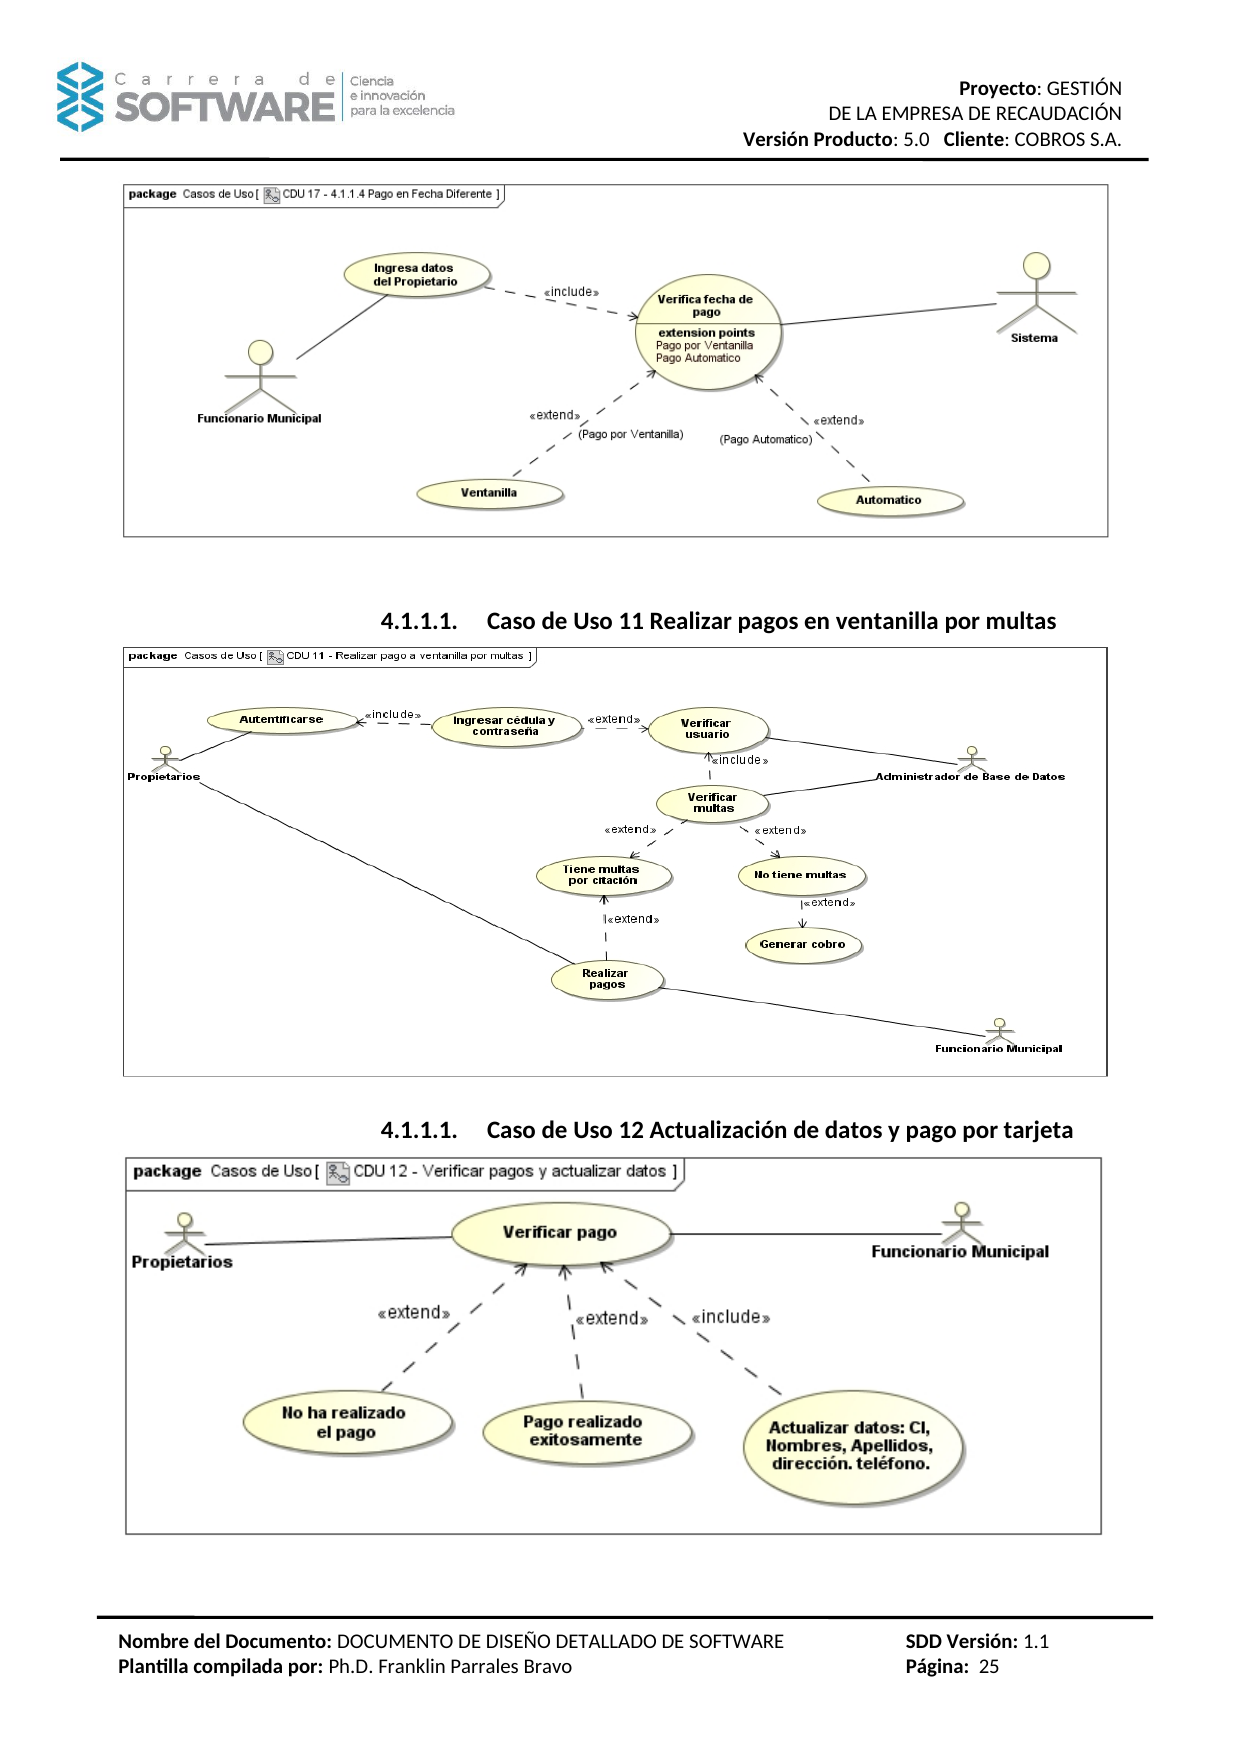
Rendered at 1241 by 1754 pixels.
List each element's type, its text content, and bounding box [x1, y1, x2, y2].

picture [118, 1150, 1123, 1556]
picture [118, 180, 1123, 552]
subtitle Caso de Uso 12 Actualización de datos y pago por tarjeta [351, 1114, 1122, 1144]
picture [46, 46, 461, 154]
subtitle Caso de Uso 11 Realizar pagos en ventanilla por multas [351, 605, 1122, 636]
picture [118, 642, 1123, 1089]
